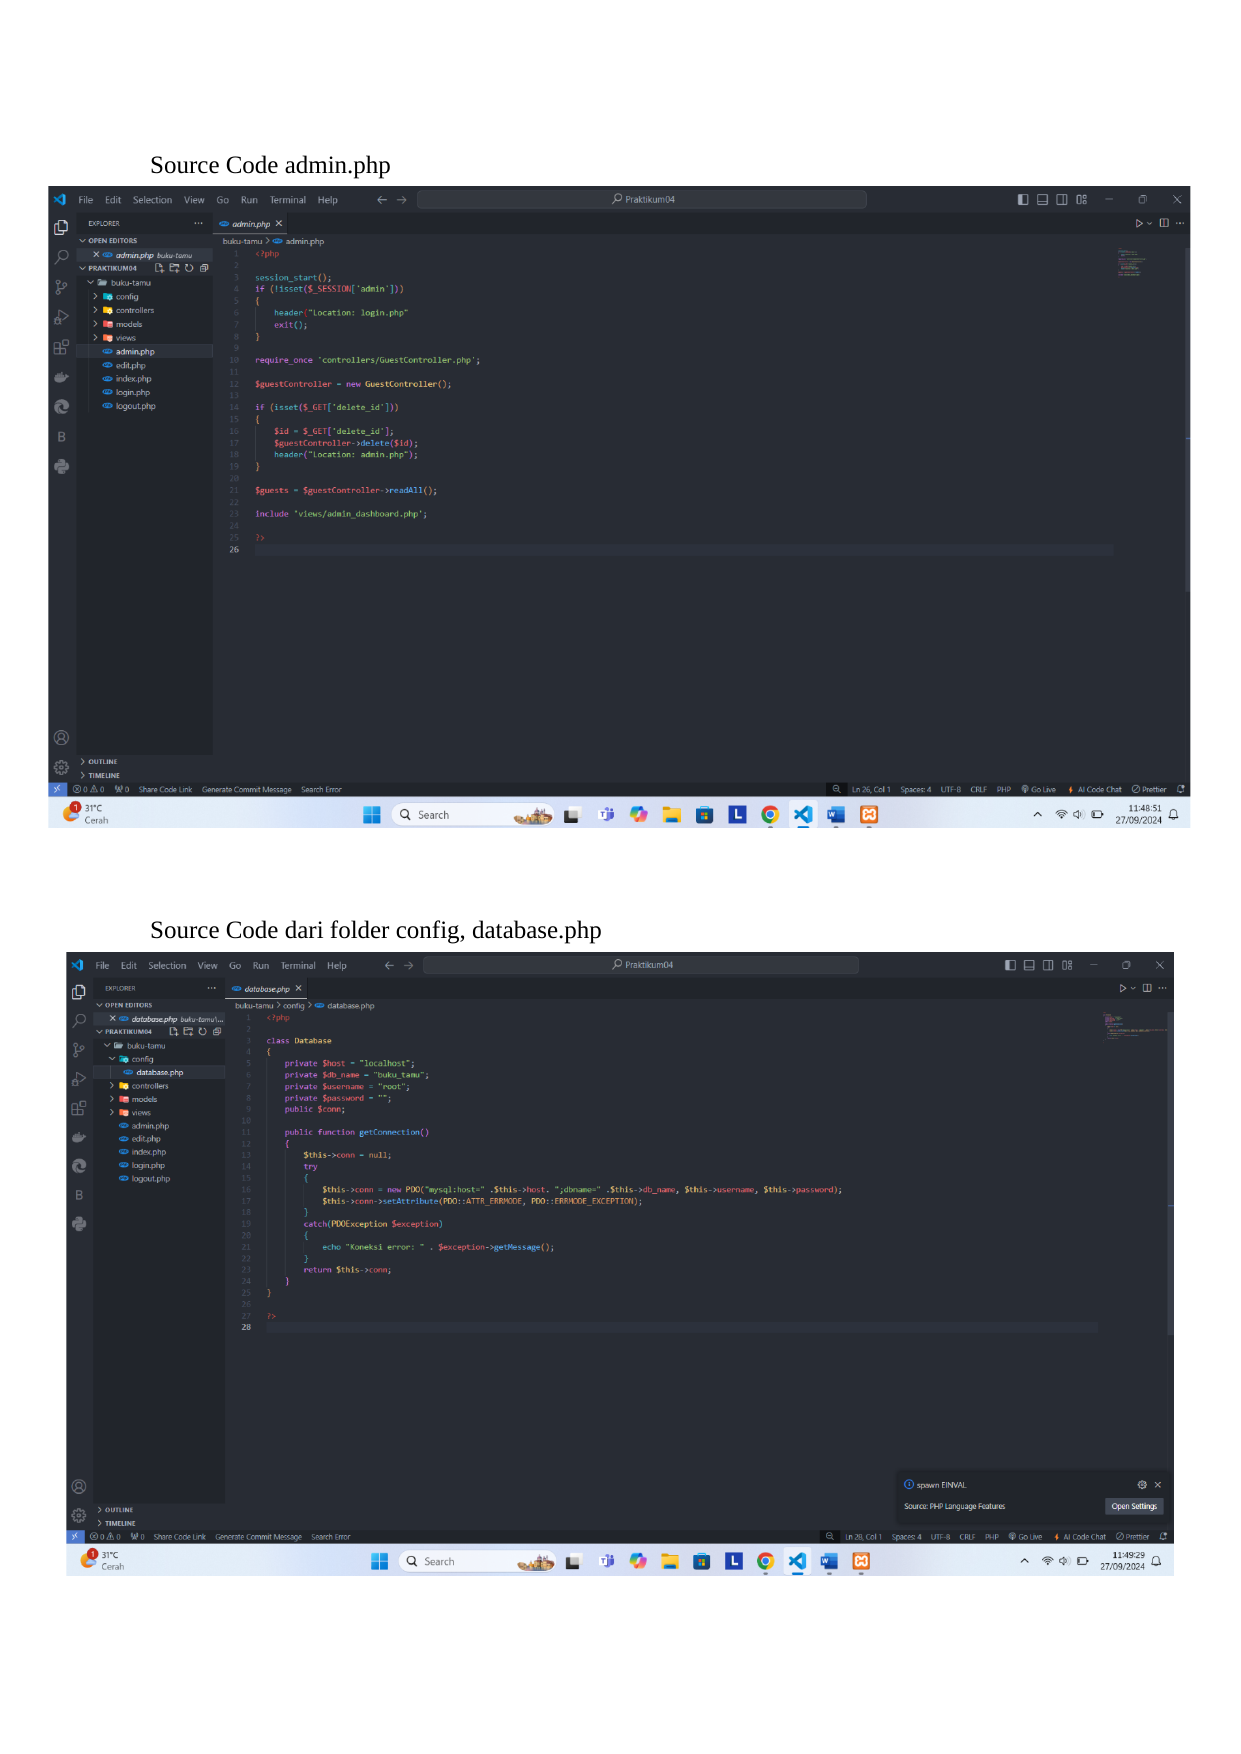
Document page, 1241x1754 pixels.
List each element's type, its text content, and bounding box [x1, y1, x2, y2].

picture [46, 186, 1189, 827]
picture [64, 952, 1174, 1575]
text Source Code admin.php [150, 150, 1090, 179]
text Source Code dari folder config, database.php [150, 916, 1090, 944]
